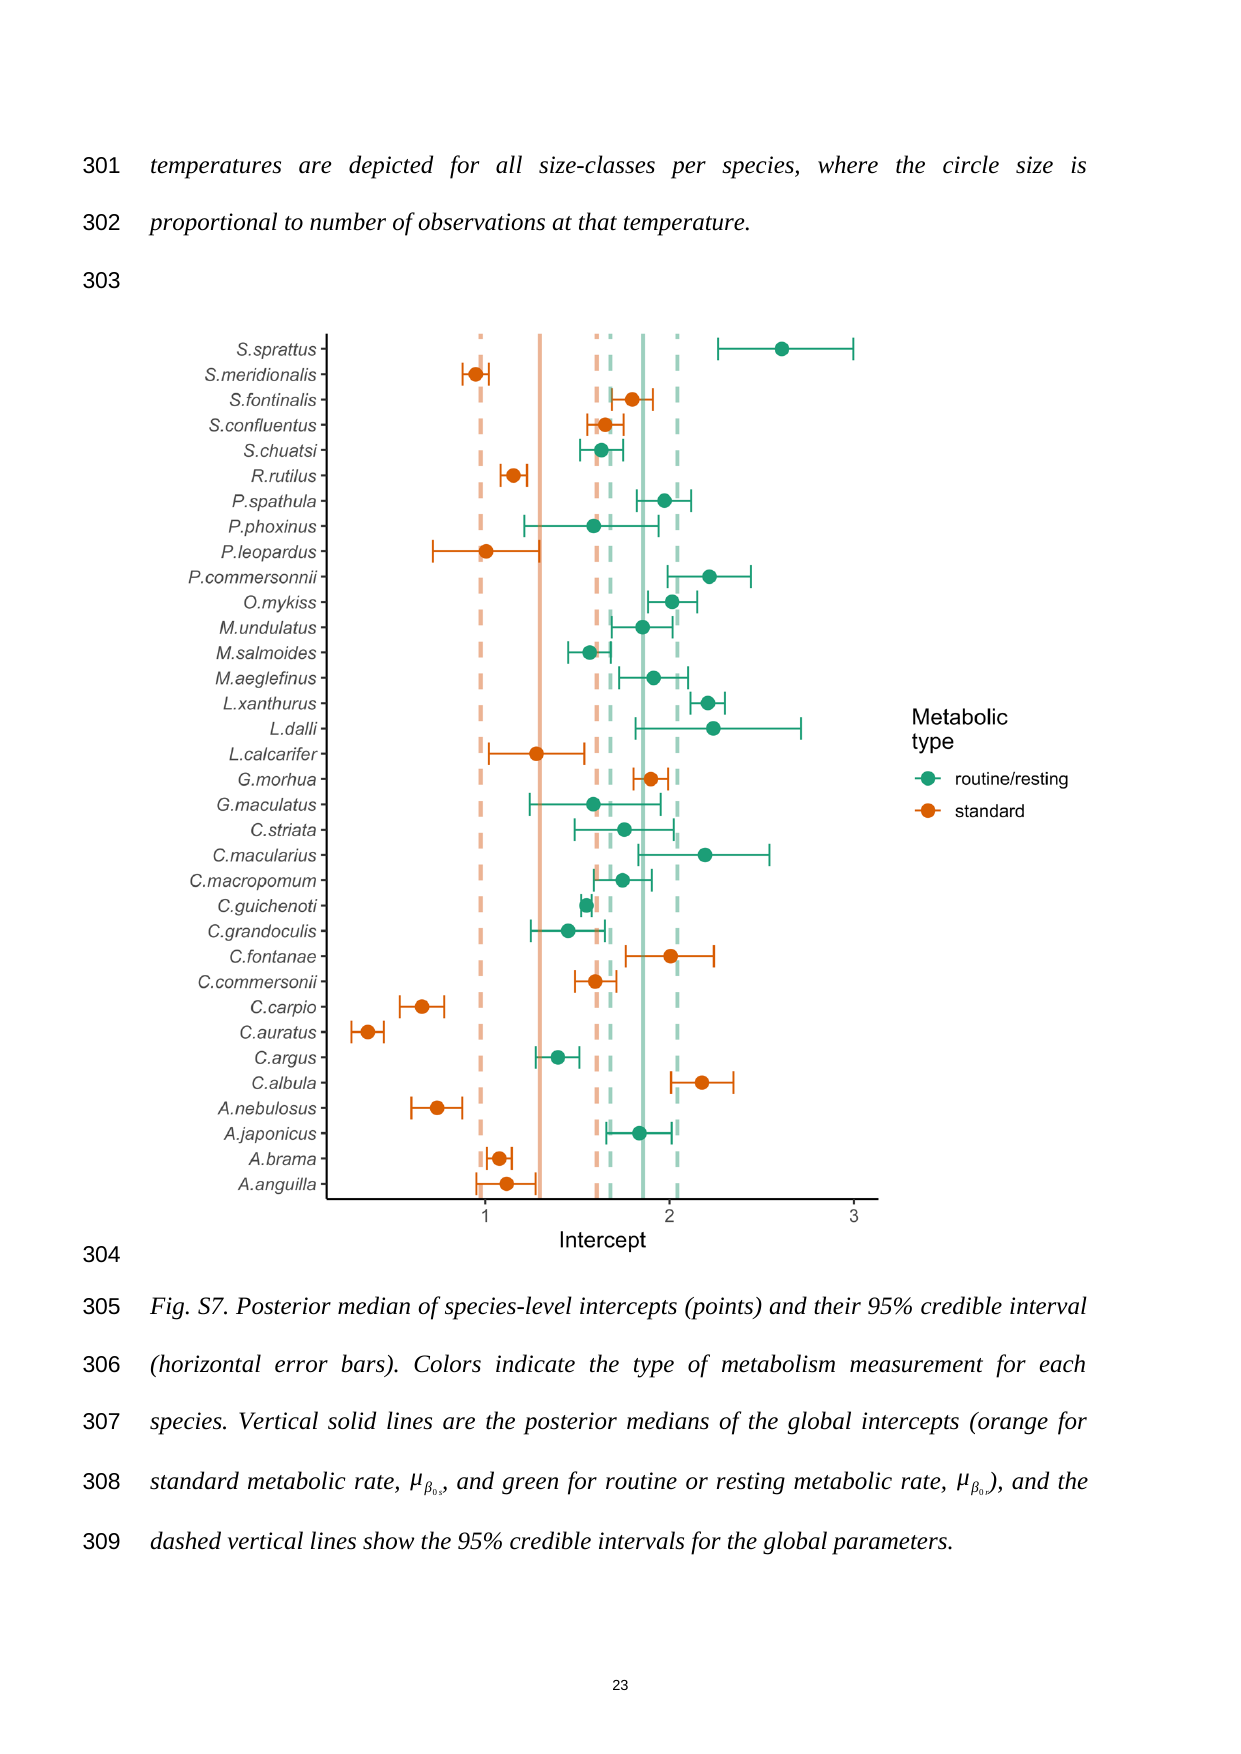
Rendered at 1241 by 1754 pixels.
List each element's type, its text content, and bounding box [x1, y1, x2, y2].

text Fig. S7. Posterior median of species-level intercepts (points) and their 95% credible interval (horizontal error bars). Colors indicate the type of metabolism measurement for each species. Vertical solid lines are the posterior medians of the global intercepts (orange for standard metabolic rate, , and green for routine or resting metabolic rate, ), and the dashed vertical lines show the 95% credible intervals for the global parameters. [150, 1291, 1090, 1555]
picture [150, 322, 1091, 1263]
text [150, 150, 1090, 236]
